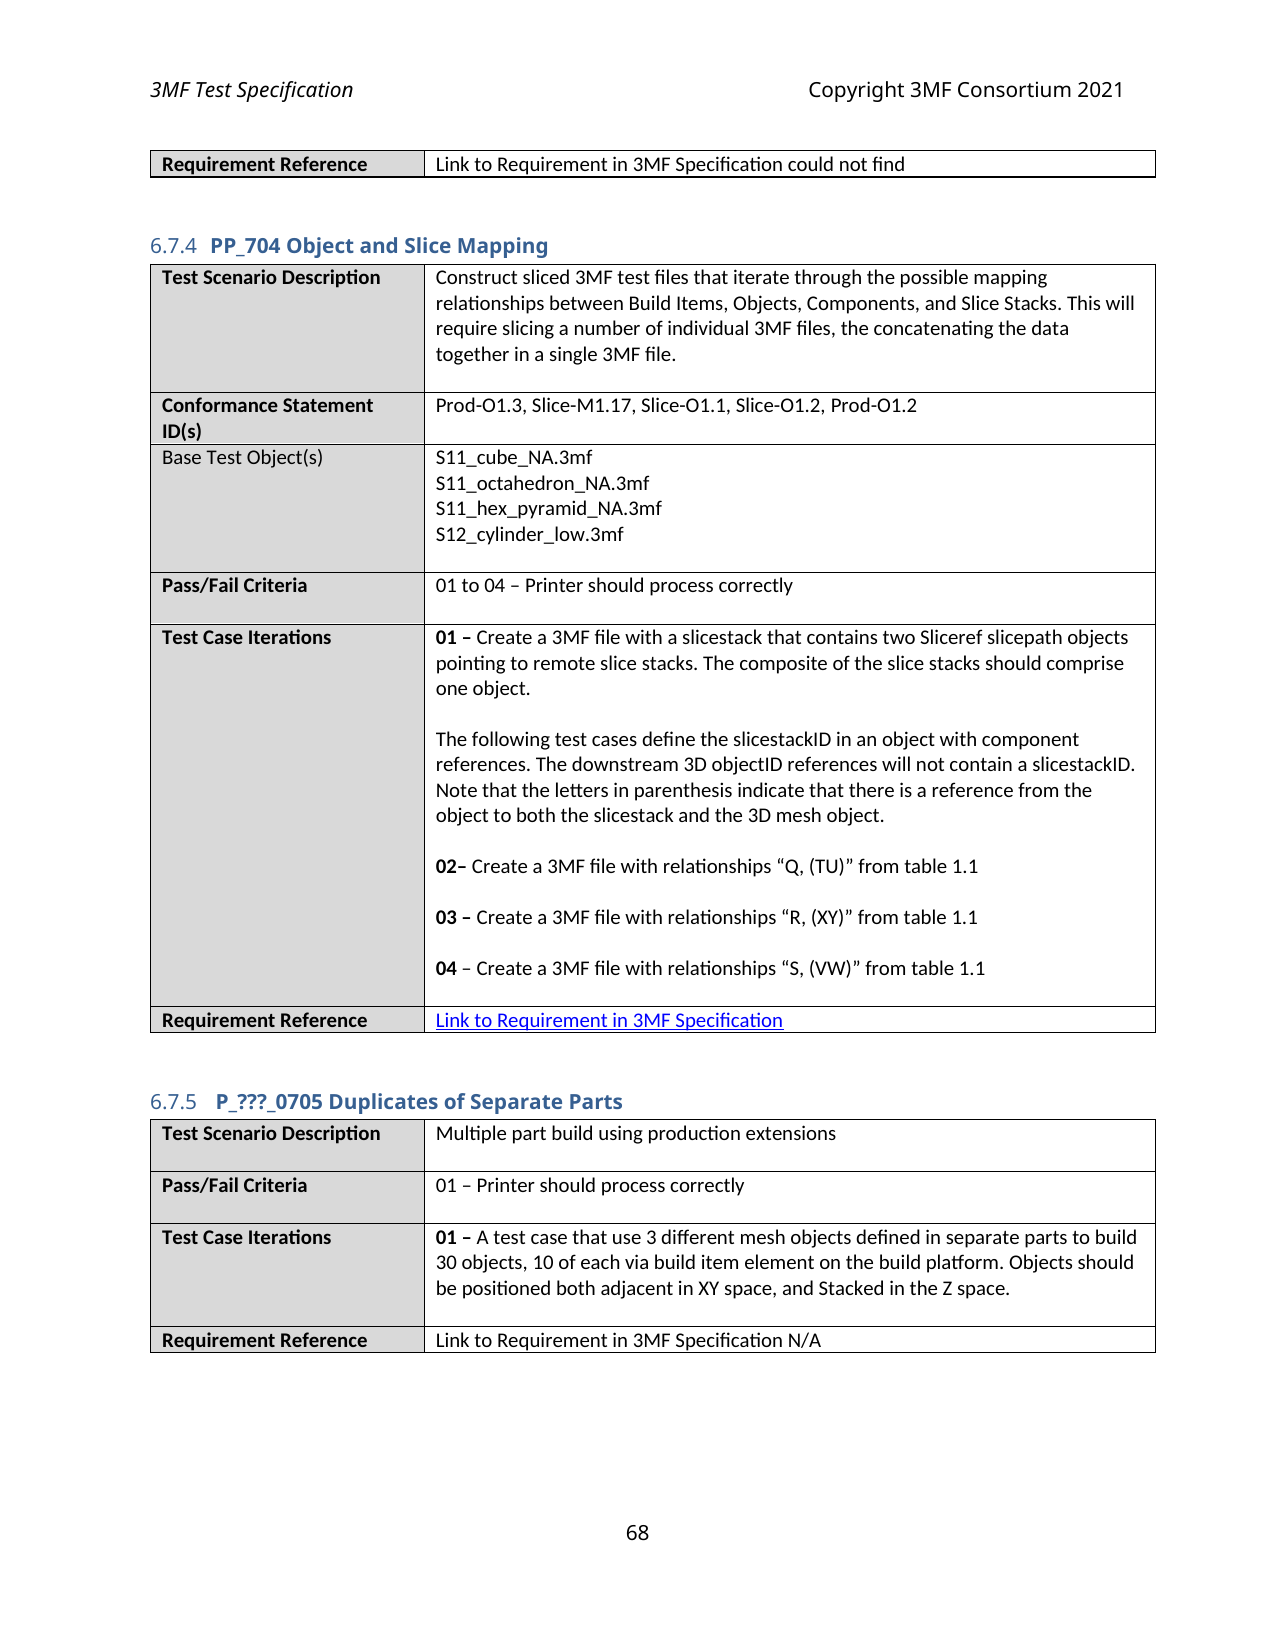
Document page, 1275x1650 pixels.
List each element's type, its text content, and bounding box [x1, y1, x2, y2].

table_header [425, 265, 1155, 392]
subtitle P_???_0705 Duplicates of Separate Parts [150, 1087, 1125, 1115]
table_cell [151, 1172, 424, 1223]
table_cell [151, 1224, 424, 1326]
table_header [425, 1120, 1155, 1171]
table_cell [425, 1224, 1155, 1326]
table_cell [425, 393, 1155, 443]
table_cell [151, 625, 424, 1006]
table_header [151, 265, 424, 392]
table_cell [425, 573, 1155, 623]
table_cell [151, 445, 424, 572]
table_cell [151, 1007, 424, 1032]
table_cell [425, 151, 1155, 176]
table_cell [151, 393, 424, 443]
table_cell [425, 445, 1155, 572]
subtitle PP_704 Object and Slice Mapping [150, 231, 1125, 259]
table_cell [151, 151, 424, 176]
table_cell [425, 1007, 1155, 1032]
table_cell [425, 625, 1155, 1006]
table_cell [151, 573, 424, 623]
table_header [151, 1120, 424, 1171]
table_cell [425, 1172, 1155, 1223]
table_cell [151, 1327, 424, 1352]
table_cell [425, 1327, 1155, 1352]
